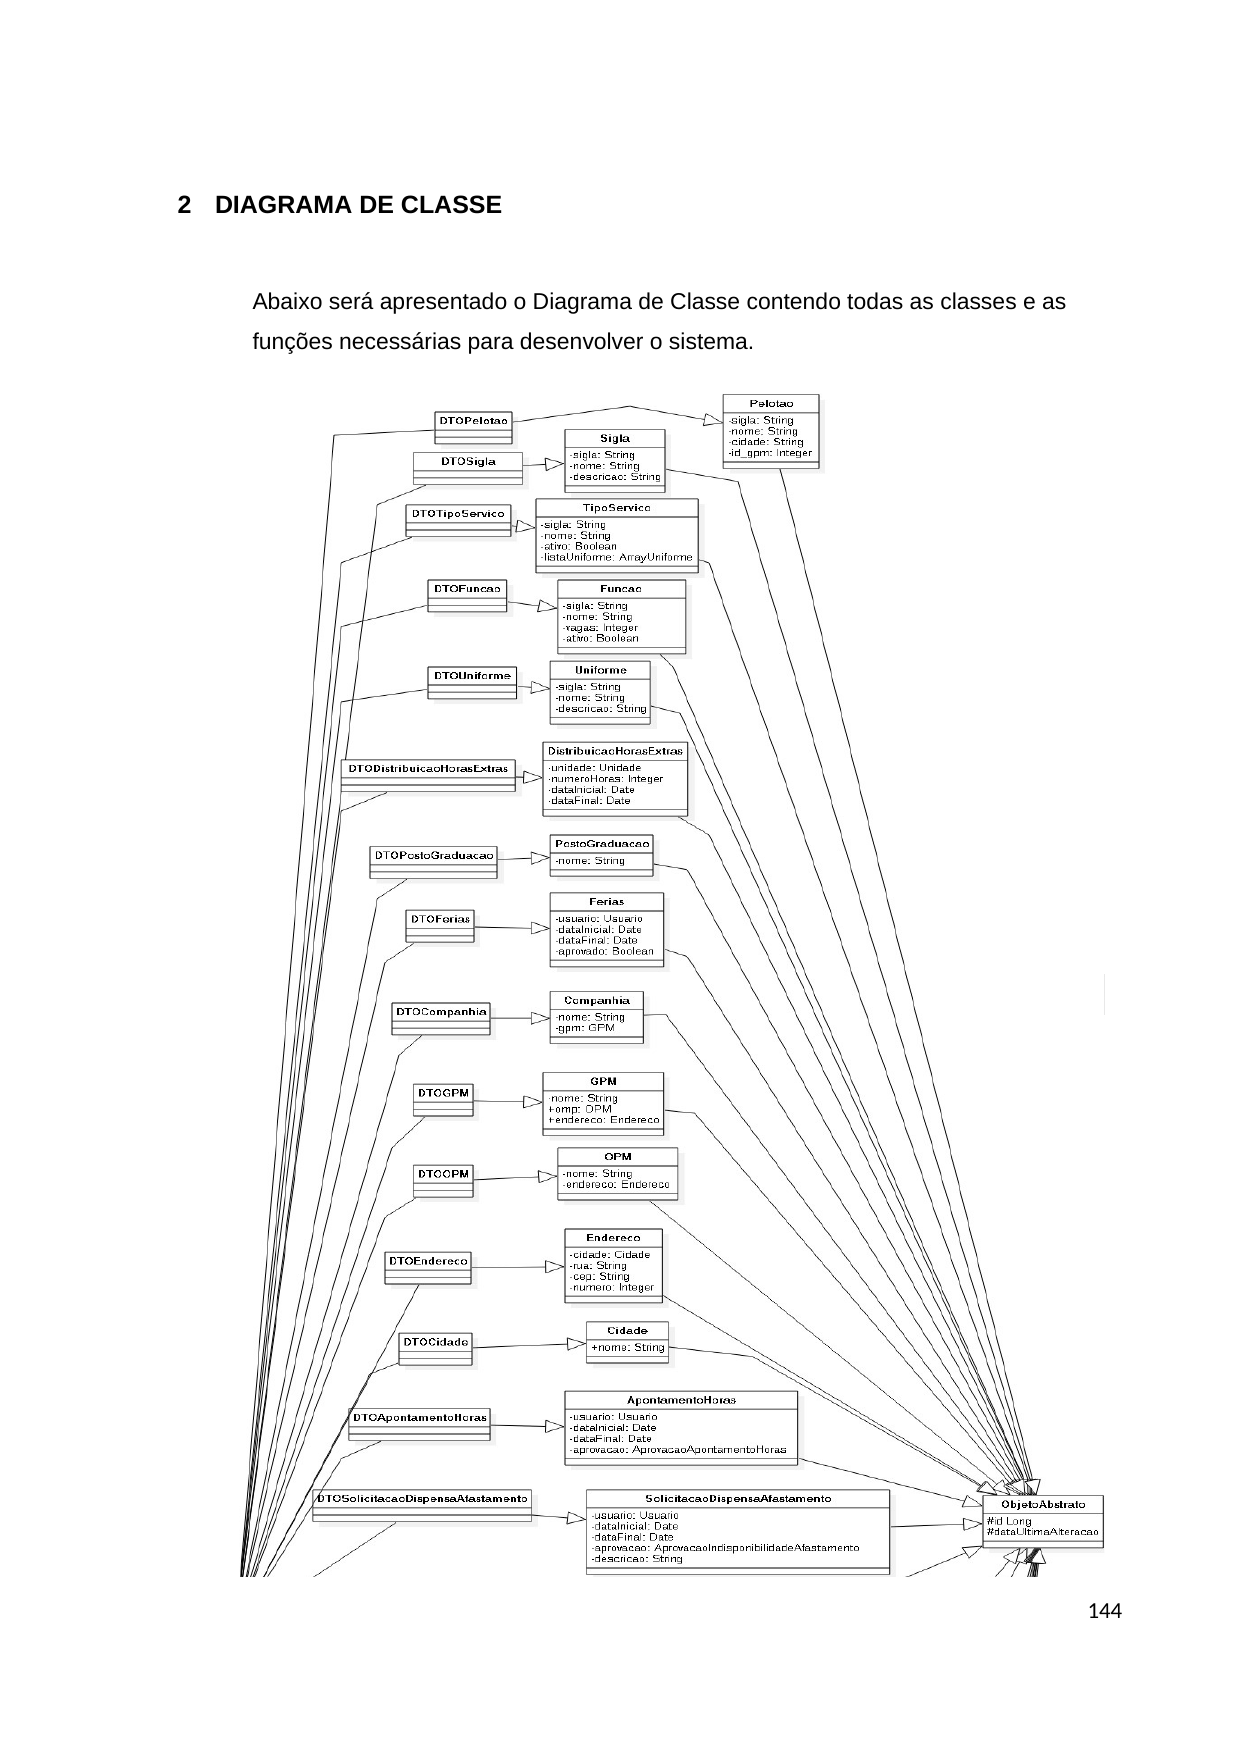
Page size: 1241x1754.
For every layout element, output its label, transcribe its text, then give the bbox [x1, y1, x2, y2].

picture [195, 388, 1105, 1577]
text Abaixo será apresentado o Diagrama de Classe contendo todas as classes e as funções necessárias para desenvolver o sistema. [252, 288, 1122, 354]
subtitle DIAGRAMA DE CLASSE [177, 190, 1122, 218]
